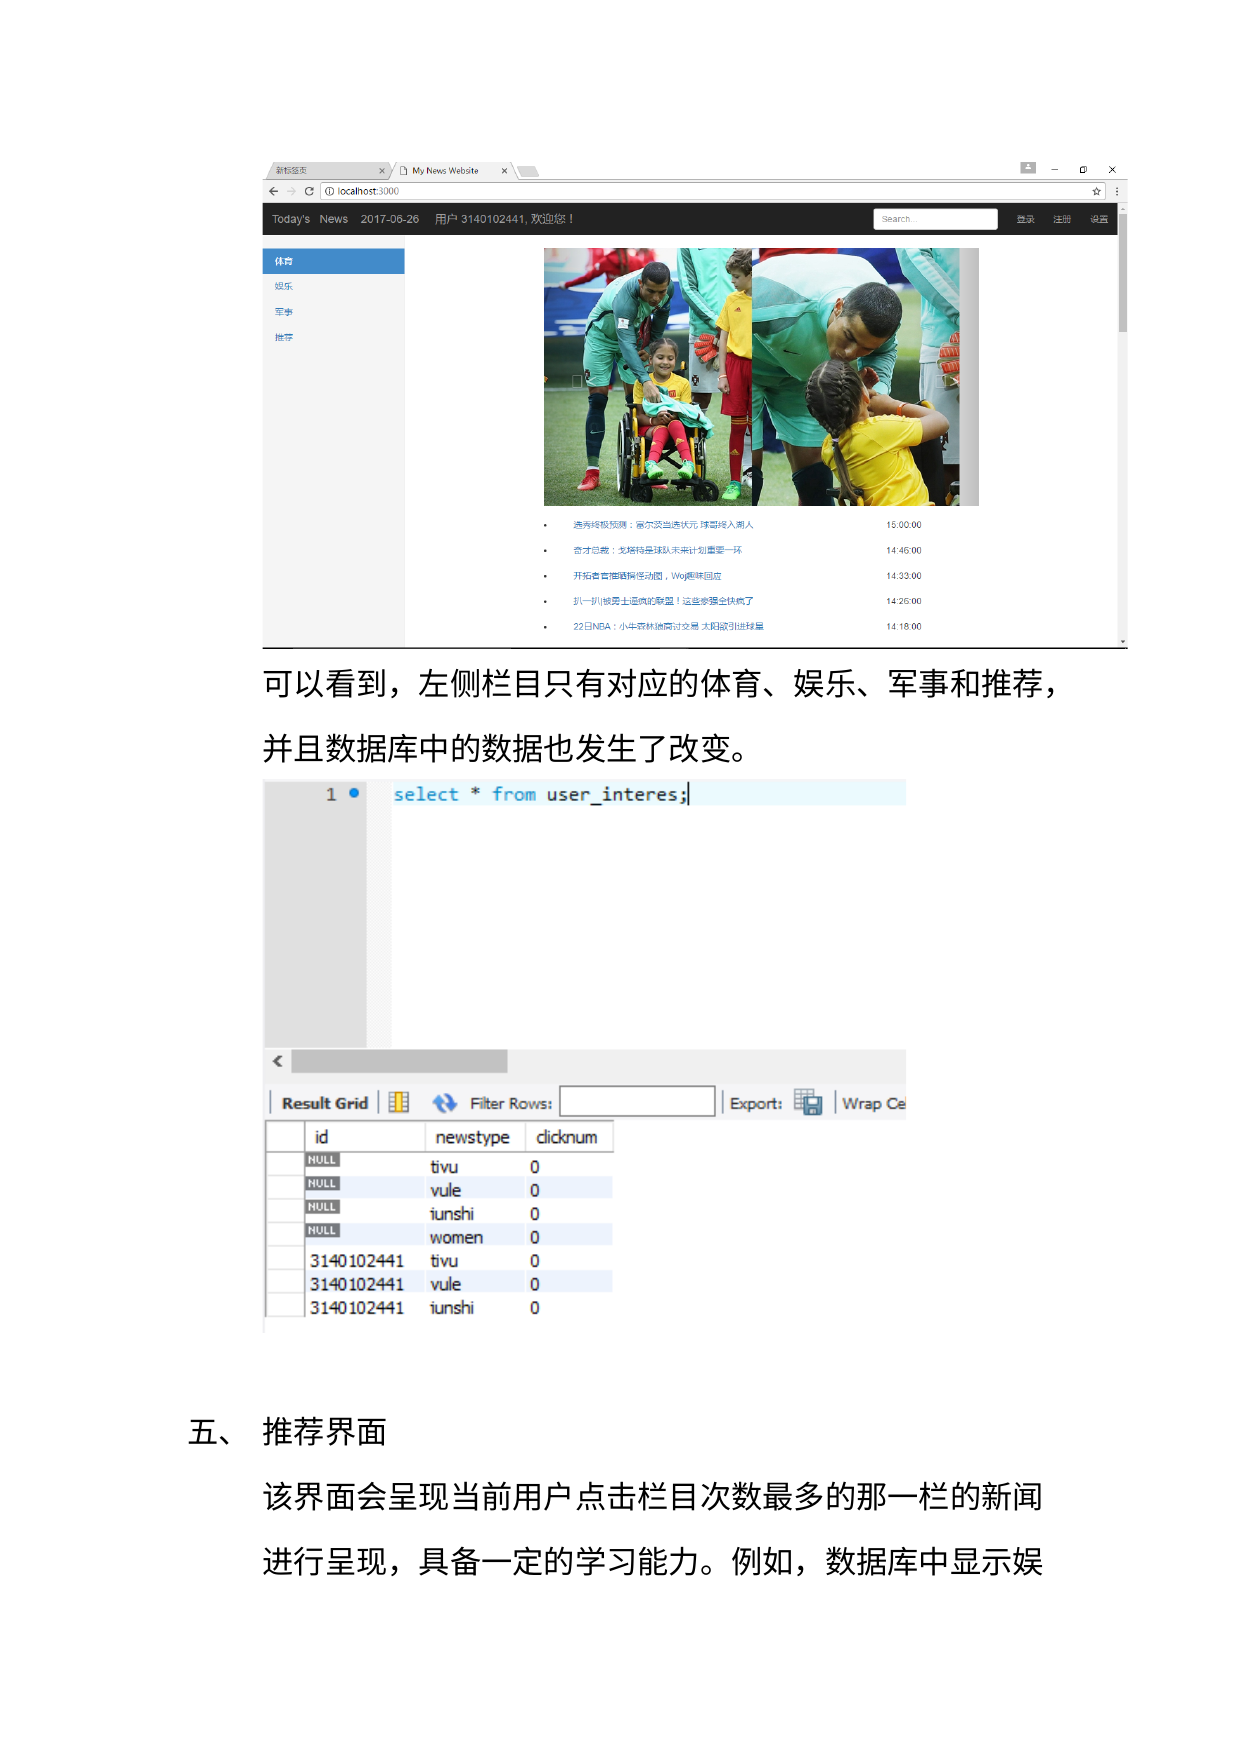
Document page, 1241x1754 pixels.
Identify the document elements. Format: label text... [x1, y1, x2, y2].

list 可以看到，左侧栏目只有对应的体育、娱乐、军事和推荐，并且数据库中的数据也发生了改变。 [262, 649, 1053, 779]
picture [262, 779, 907, 1333]
list 推荐界面 [187, 1397, 1053, 1462]
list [262, 1462, 1053, 1592]
picture [262, 162, 1128, 649]
